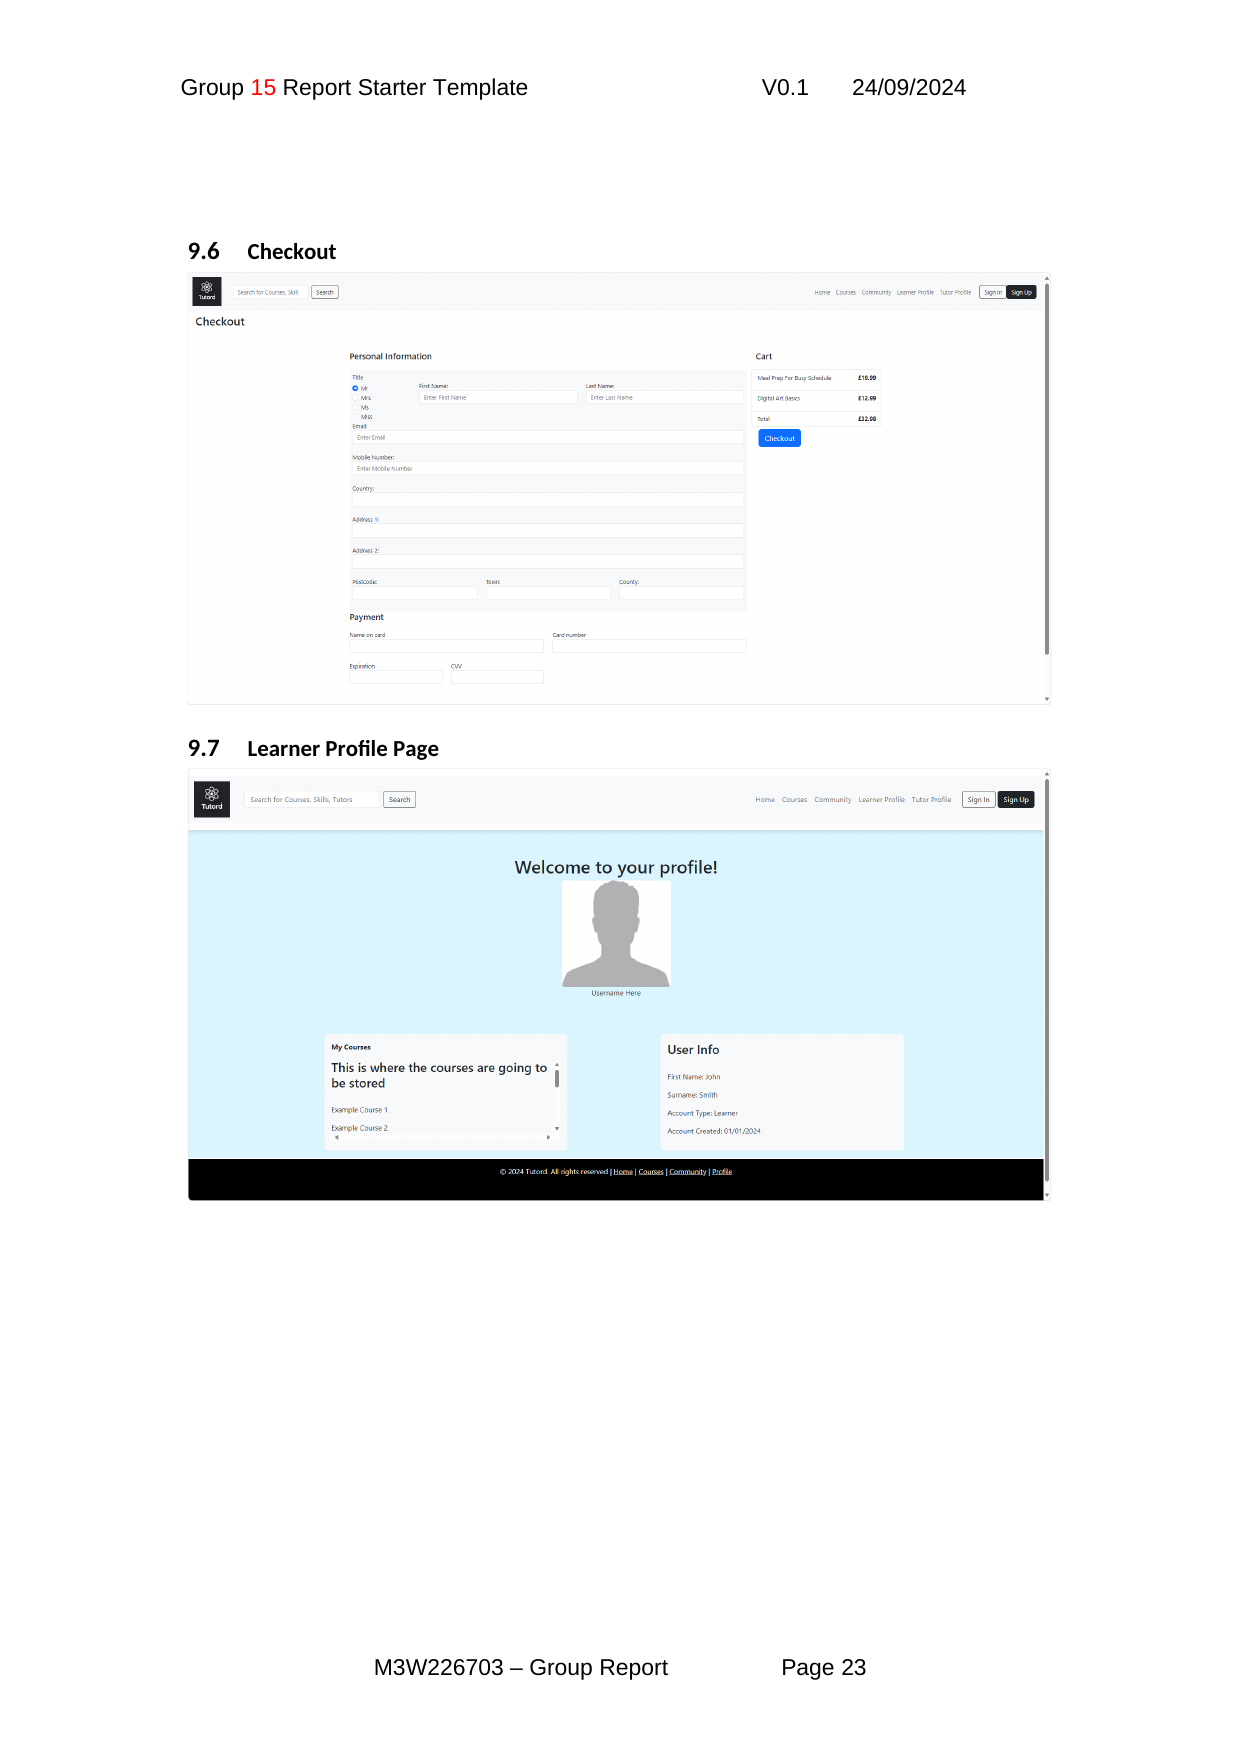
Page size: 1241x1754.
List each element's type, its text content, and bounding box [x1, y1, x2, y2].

subtitle Learner Profile Page [187, 732, 1053, 763]
picture [187, 272, 1052, 705]
subtitle Checkout [187, 235, 1053, 266]
picture [187, 768, 1052, 1201]
